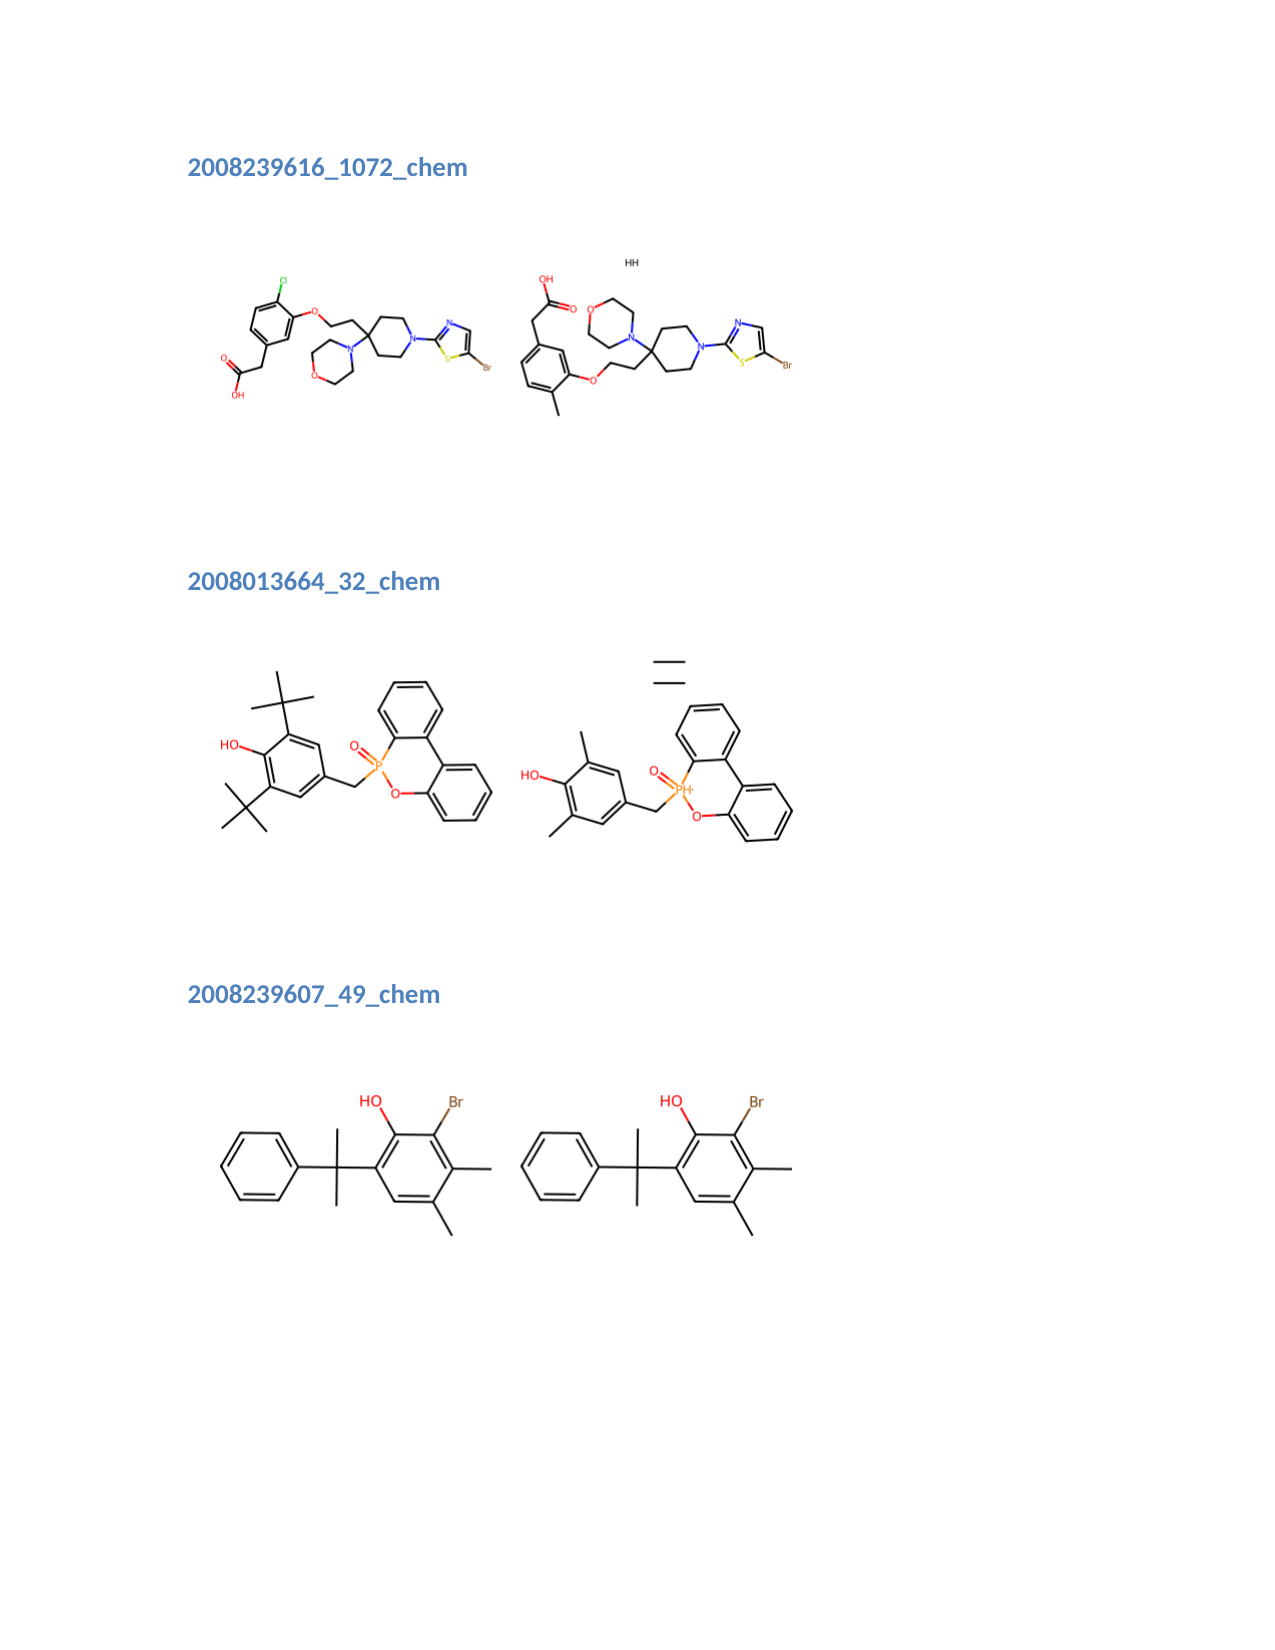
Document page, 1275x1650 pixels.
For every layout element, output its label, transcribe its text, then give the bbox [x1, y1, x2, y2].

subtitle 2008239607_49_chem [187, 977, 1087, 1010]
subtitle 2008239616_1072_chem [187, 150, 1087, 183]
picture [206, 1015, 807, 1316]
picture [206, 187, 807, 488]
picture [206, 601, 807, 902]
subtitle 2008013664_32_chem [187, 564, 1087, 597]
